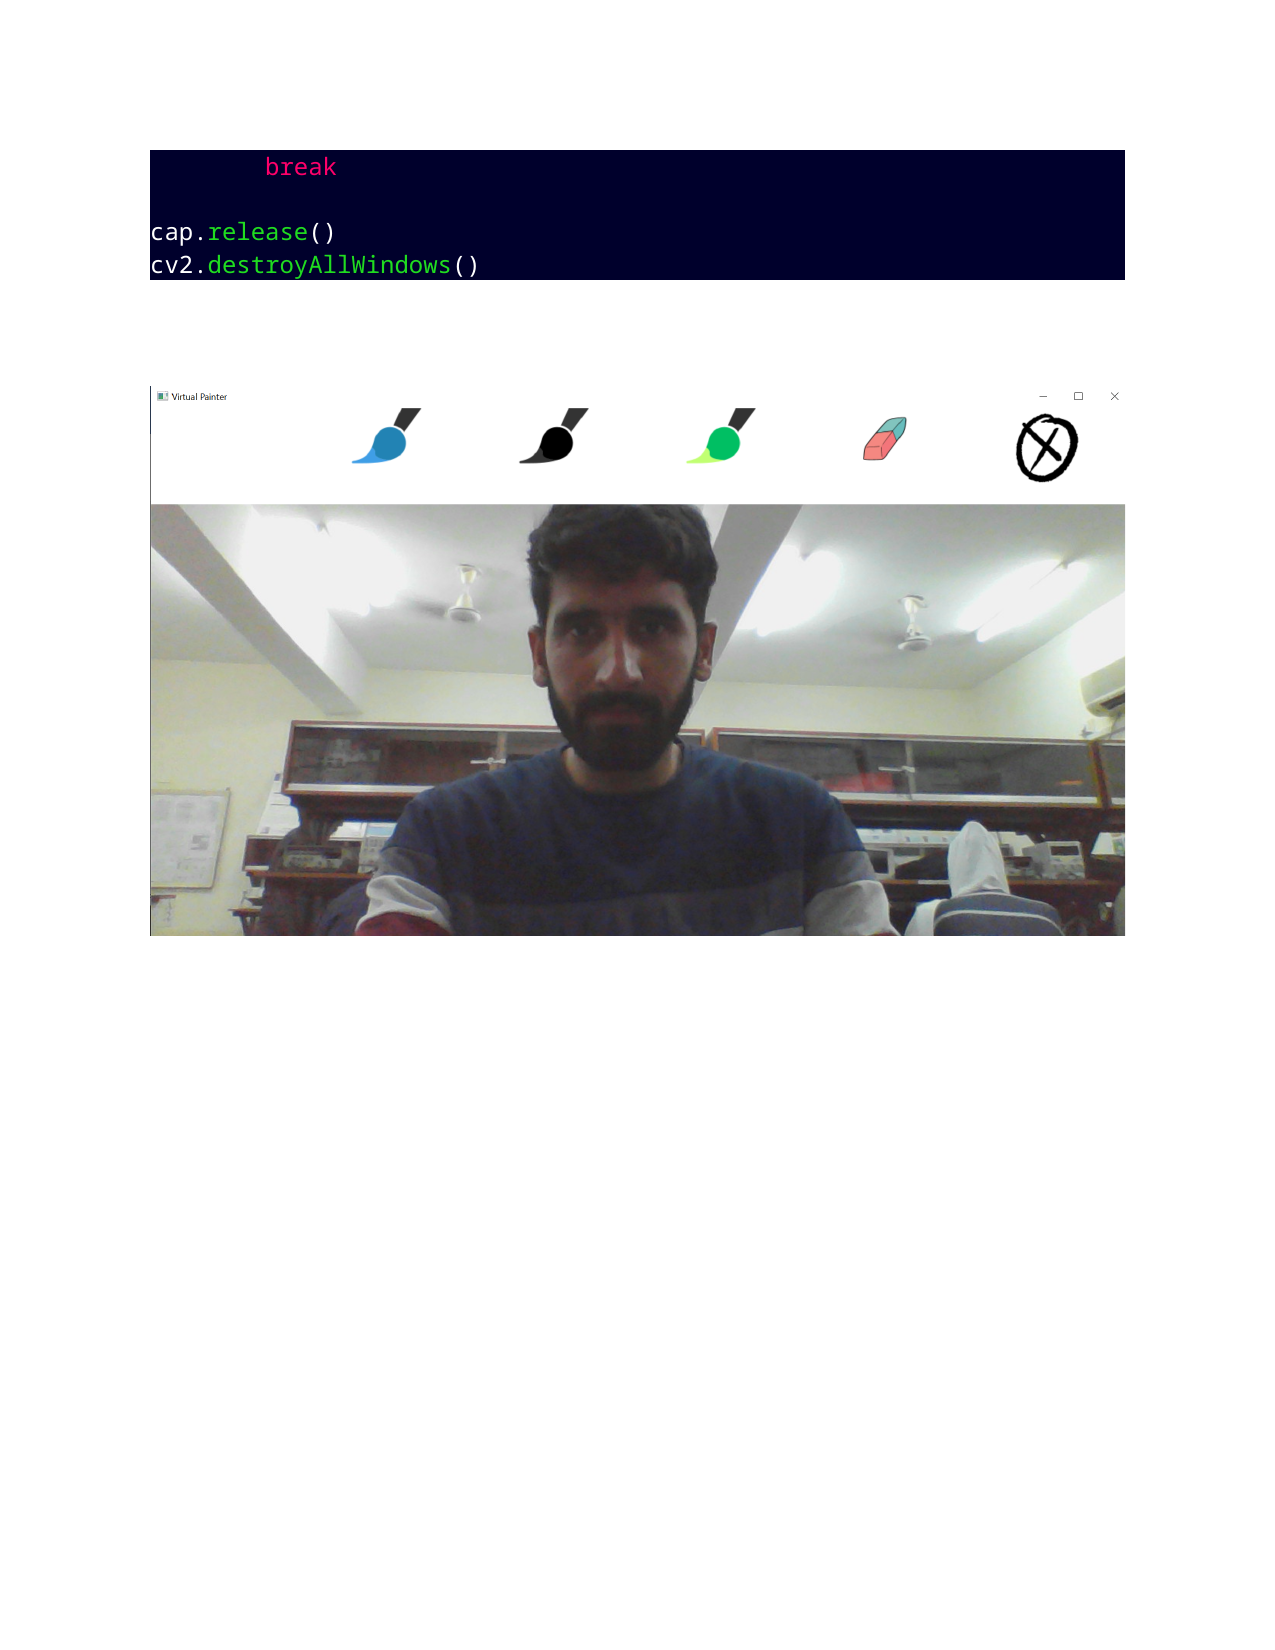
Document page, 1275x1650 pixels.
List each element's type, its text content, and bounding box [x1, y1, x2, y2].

text cap.release() [150, 215, 1125, 248]
picture [150, 386, 1125, 936]
text cv2.destroyAllWindows() [150, 248, 1125, 280]
text break [150, 150, 1125, 183]
